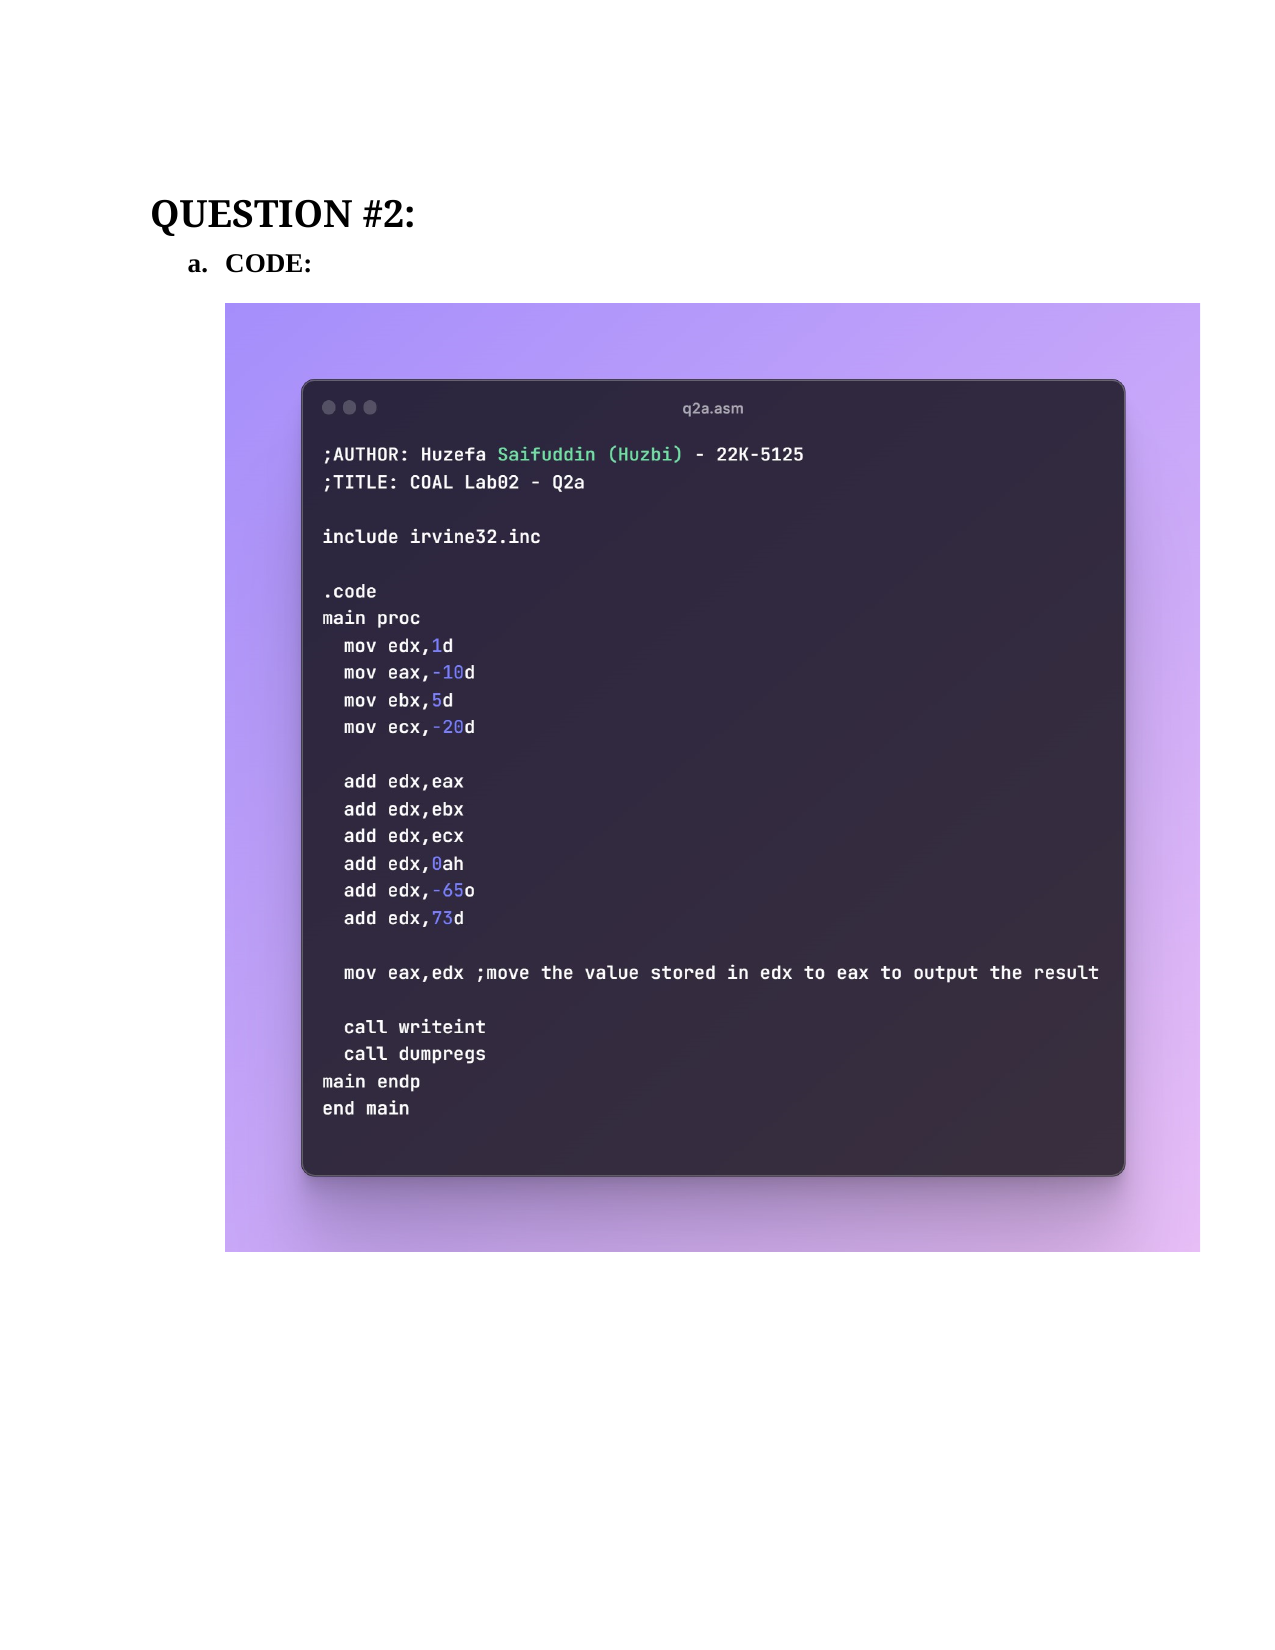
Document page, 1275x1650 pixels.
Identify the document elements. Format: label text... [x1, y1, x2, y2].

subtitle QUESTION #2: [150, 187, 1125, 238]
list CODE: [187, 247, 1125, 278]
picture [225, 303, 1200, 1252]
